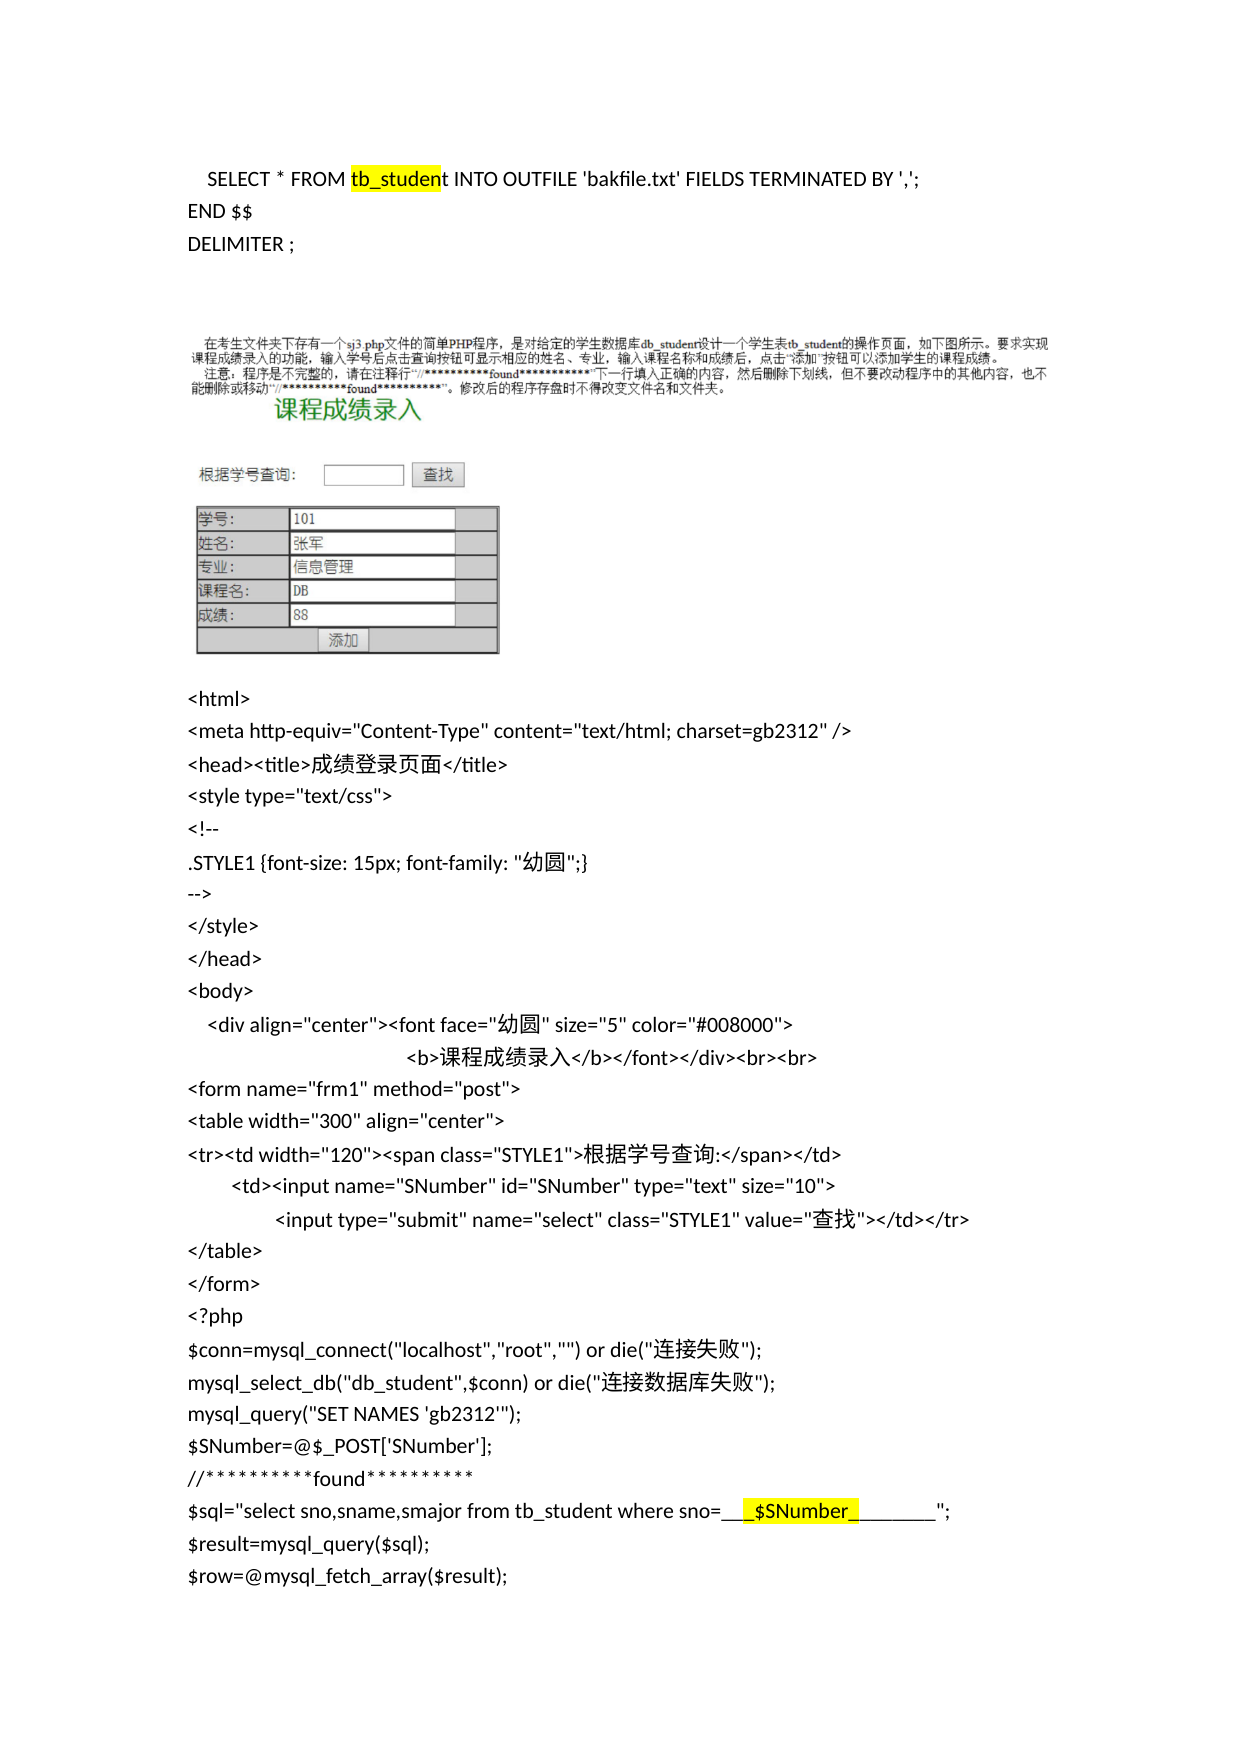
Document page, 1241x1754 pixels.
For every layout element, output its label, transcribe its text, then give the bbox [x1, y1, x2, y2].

text --> [187, 877, 1053, 909]
text END $$ [187, 194, 1053, 227]
text <style type="text/css"> [187, 779, 1053, 812]
text mysql_query("SET NAMES 'gb2312'"); [187, 1397, 1053, 1429]
text <!-- [187, 812, 1053, 844]
text <tr><td width="120"><span class="STYLE1">根据学号查询:</span></td> [187, 1137, 1053, 1169]
text <table width="300" align="center"> [187, 1104, 1053, 1137]
text <body> [187, 974, 1053, 1007]
text <input type="submit" name="select" class="STYLE1" value="查找"></td></tr> [187, 1202, 1053, 1234]
text .STYLE1 {font-size: 15px; font-family: "幼圆";} [187, 844, 1053, 877]
text </style> [187, 909, 1053, 942]
picture [187, 324, 1052, 667]
text <head><title>成绩登录页面</title> [187, 747, 1053, 779]
text mysql_select_db("db_student",$conn) or die("连接数据库失败"); [187, 1364, 1053, 1397]
text DELIMITER ; [187, 227, 1053, 259]
text </table> [187, 1234, 1053, 1267]
text <div align="center"><font face="幼圆" size="5" color="#008000"> [187, 1007, 1053, 1039]
text </form> [187, 1267, 1053, 1299]
text <b>课程成绩录入</b></font></div><br><br> [187, 1039, 1053, 1072]
text <td><input name="SNumber" id="SNumber" type="text" size="10"> [187, 1169, 1053, 1202]
text <meta http-equiv="Content-Type" content="text/html; charset=gb2312" /> [187, 714, 1053, 747]
text $sql="select sno,sname,smajor from tb_student where sno=___$SNumber________"; [187, 1494, 1053, 1527]
text <html> [187, 682, 1053, 714]
text $conn=mysql_connect("localhost","root","") or die("连接失败"); [187, 1332, 1053, 1364]
text $result=mysql_query($sql); [187, 1527, 1053, 1559]
text <form name="frm1" method="post"> [187, 1072, 1053, 1104]
text $SNumber=@$_POST['SNumber']; [187, 1429, 1053, 1462]
text //**********found********** [187, 1462, 1053, 1494]
text $row=@mysql_fetch_array($result); [187, 1559, 1053, 1592]
text <?php [187, 1299, 1053, 1332]
text </head> [187, 942, 1053, 974]
text SELECT * FROM tb_student INTO OUTFILE 'bakfile.txt' FIELDS TERMINATED BY ','; [187, 162, 1053, 194]
